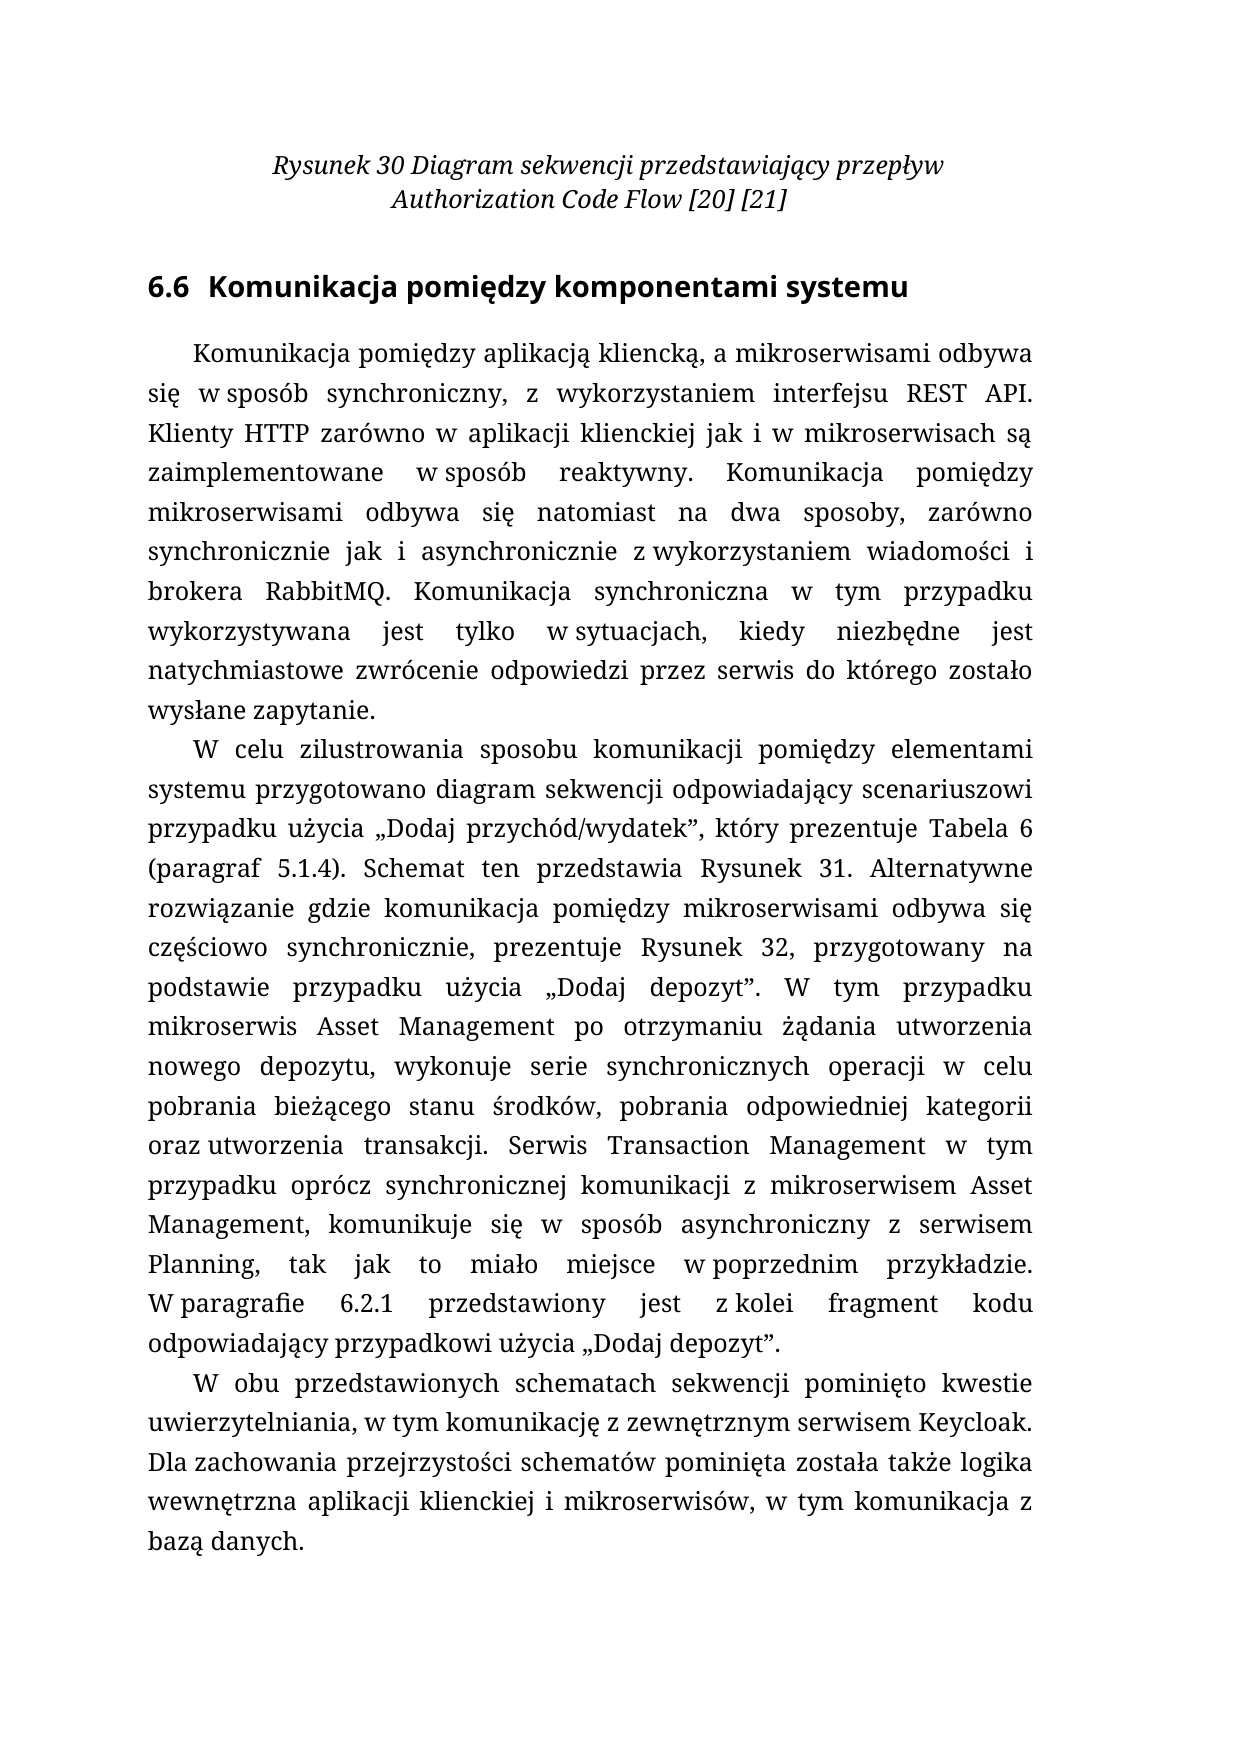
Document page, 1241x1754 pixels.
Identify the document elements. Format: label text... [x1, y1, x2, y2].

subtitle Komunikacja pomiędzy komponentami systemu [148, 266, 1033, 306]
text W celu zilustrowania sposobu komunikacji pomiędzy elementami systemu przygotowano diagram sekwencji odpowiadający scenariuszowi przypadku użycia „Dodaj przychód/wydatek”, który prezentuje Tabela 6 (paragraf 5.1.4). Schemat ten przedstawia Rysunek 31. Alternatywne rozwiązanie gdzie komunikacja pomiędzy mikroserwisami odbywa się częściowo synchronicznie, prezentuje Rysunek 32, przygotowany na podstawie przypadku użycia „Dodaj depozyt”. W tym przypadku mikroserwis Asset Management po otrzymaniu żądania utworzenia nowego depozytu, wykonuje serie synchronicznych operacji w celu pobrania bieżącego stanu środków, pobrania odpowiedniej kategorii oraz utworzenia transakcji. Serwis Transaction Management w tym przypadku oprócz synchronicznej komunikacji z mikroserwisem Asset Management, komunikuje się w sposób asynchroniczny z serwisem Planning, tak jak to miało miejsce w poprzednim przykładzie. W paragrafie 6.2.1 przedstawiony jest z kolei fragment kodu odpowiadający przypadkowi użycia „Dodaj depozyt”. [148, 726, 1033, 1360]
text W obu przedstawionych schematach sekwencji pominięto kwestie uwierzytelniania, w tym komunikację z zewnętrznym serwisem Keycloak. Dla zachowania przejrzystości schematów pominięta została także logika wewnętrzna aplikacji klienckiej i mikroserwisów, w tym komunikacja z bazą danych. [148, 1360, 1033, 1558]
text Komunikacja pomiędzy aplikacją kliencką, a mikroserwisami odbywa się w sposób synchroniczny, z wykorzystaniem interfejsu REST API. Klienty HTTP zarówno w aplikacji klienckiej jak i w mikroserwisach są zaimplementowane w sposób reaktywny. Komunikacja pomiędzy mikroserwisami odbywa się natomiast na dwa sposoby, zarówno synchronicznie jak i asynchronicznie z wykorzystaniem wiadomości i brokera RabbitMQ. Komunikacja synchroniczna w tym przypadku wykorzystywana jest tylko w sytuacjach, kiedy niezbędne jest natychmiastowe zwrócenie odpowiedzi przez serwis do którego zostało wysłane zapytanie. [148, 331, 1033, 726]
text Rysunek Diagram sekwencji przedstawiający przepływ Authorization Code Flow [148, 148, 1033, 216]
